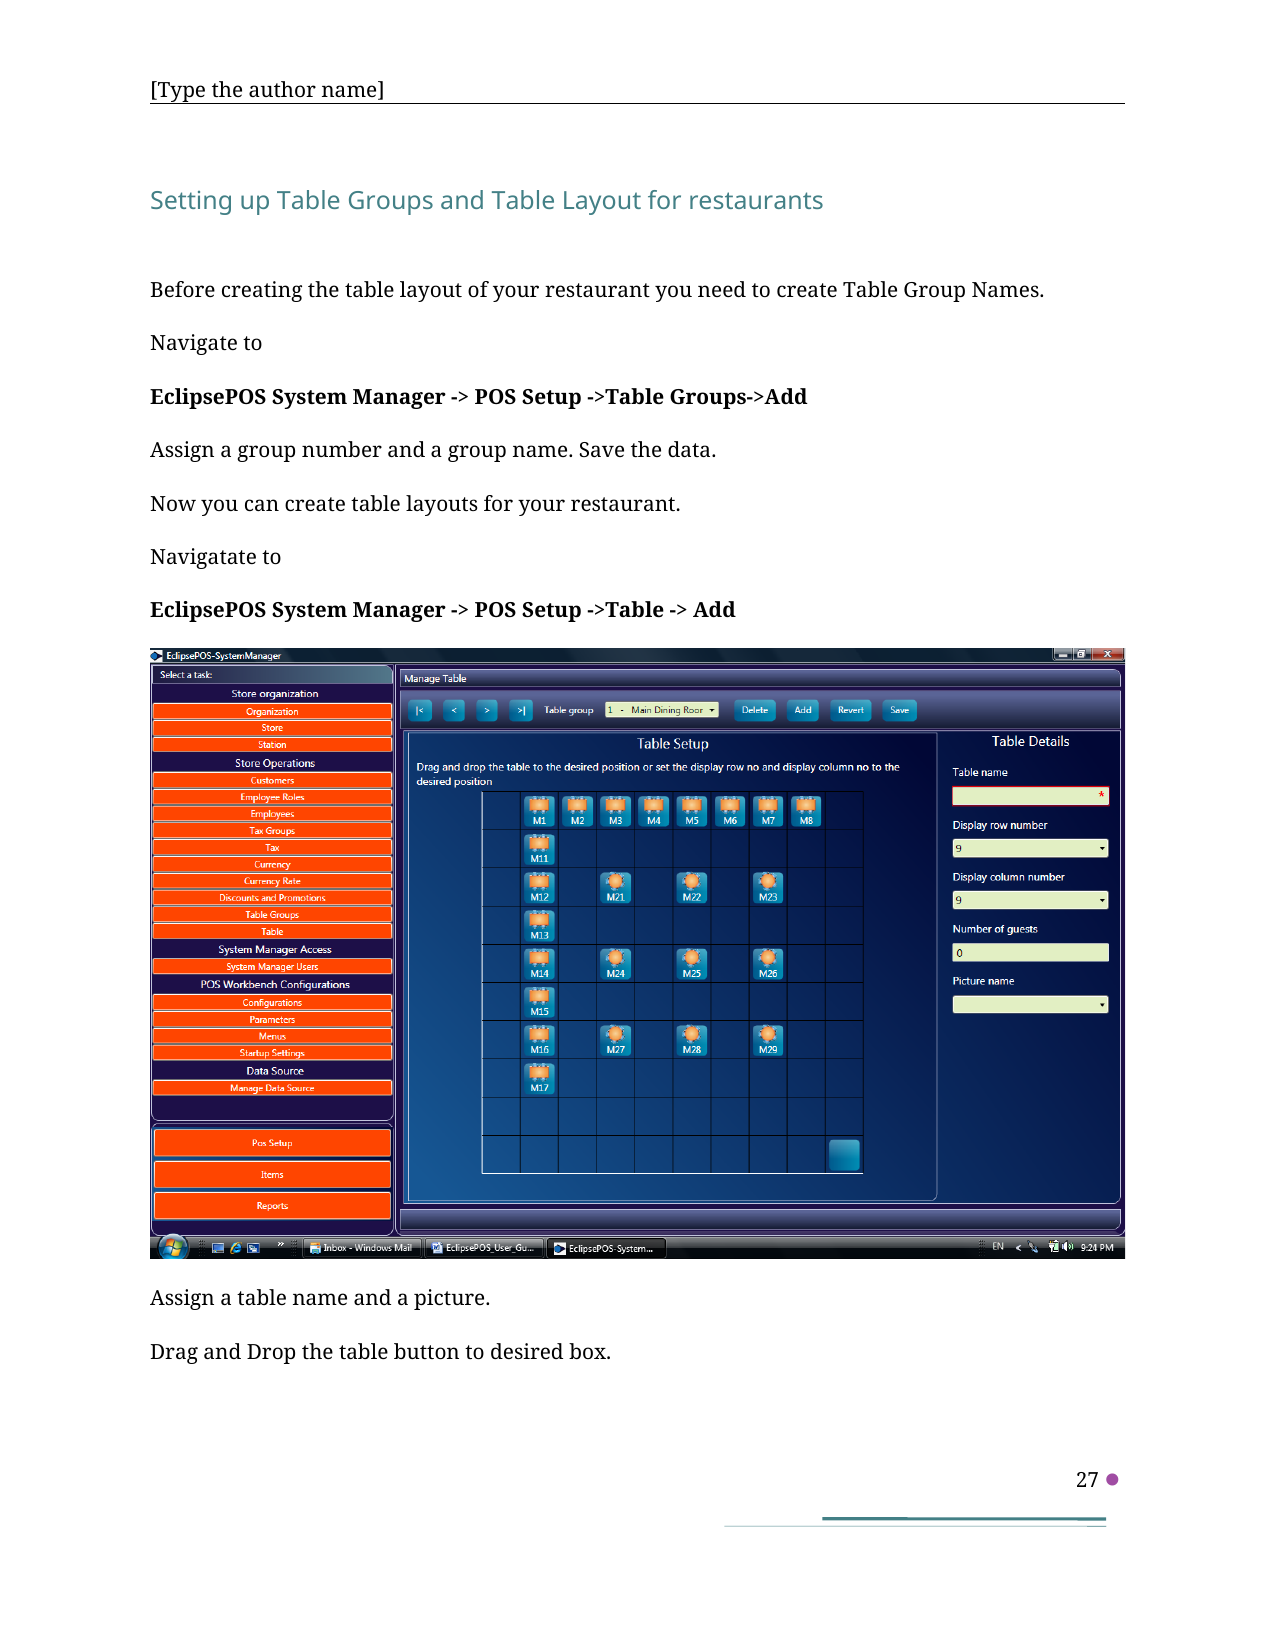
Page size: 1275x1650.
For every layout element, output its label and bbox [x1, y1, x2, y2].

picture [150, 648, 1125, 1259]
